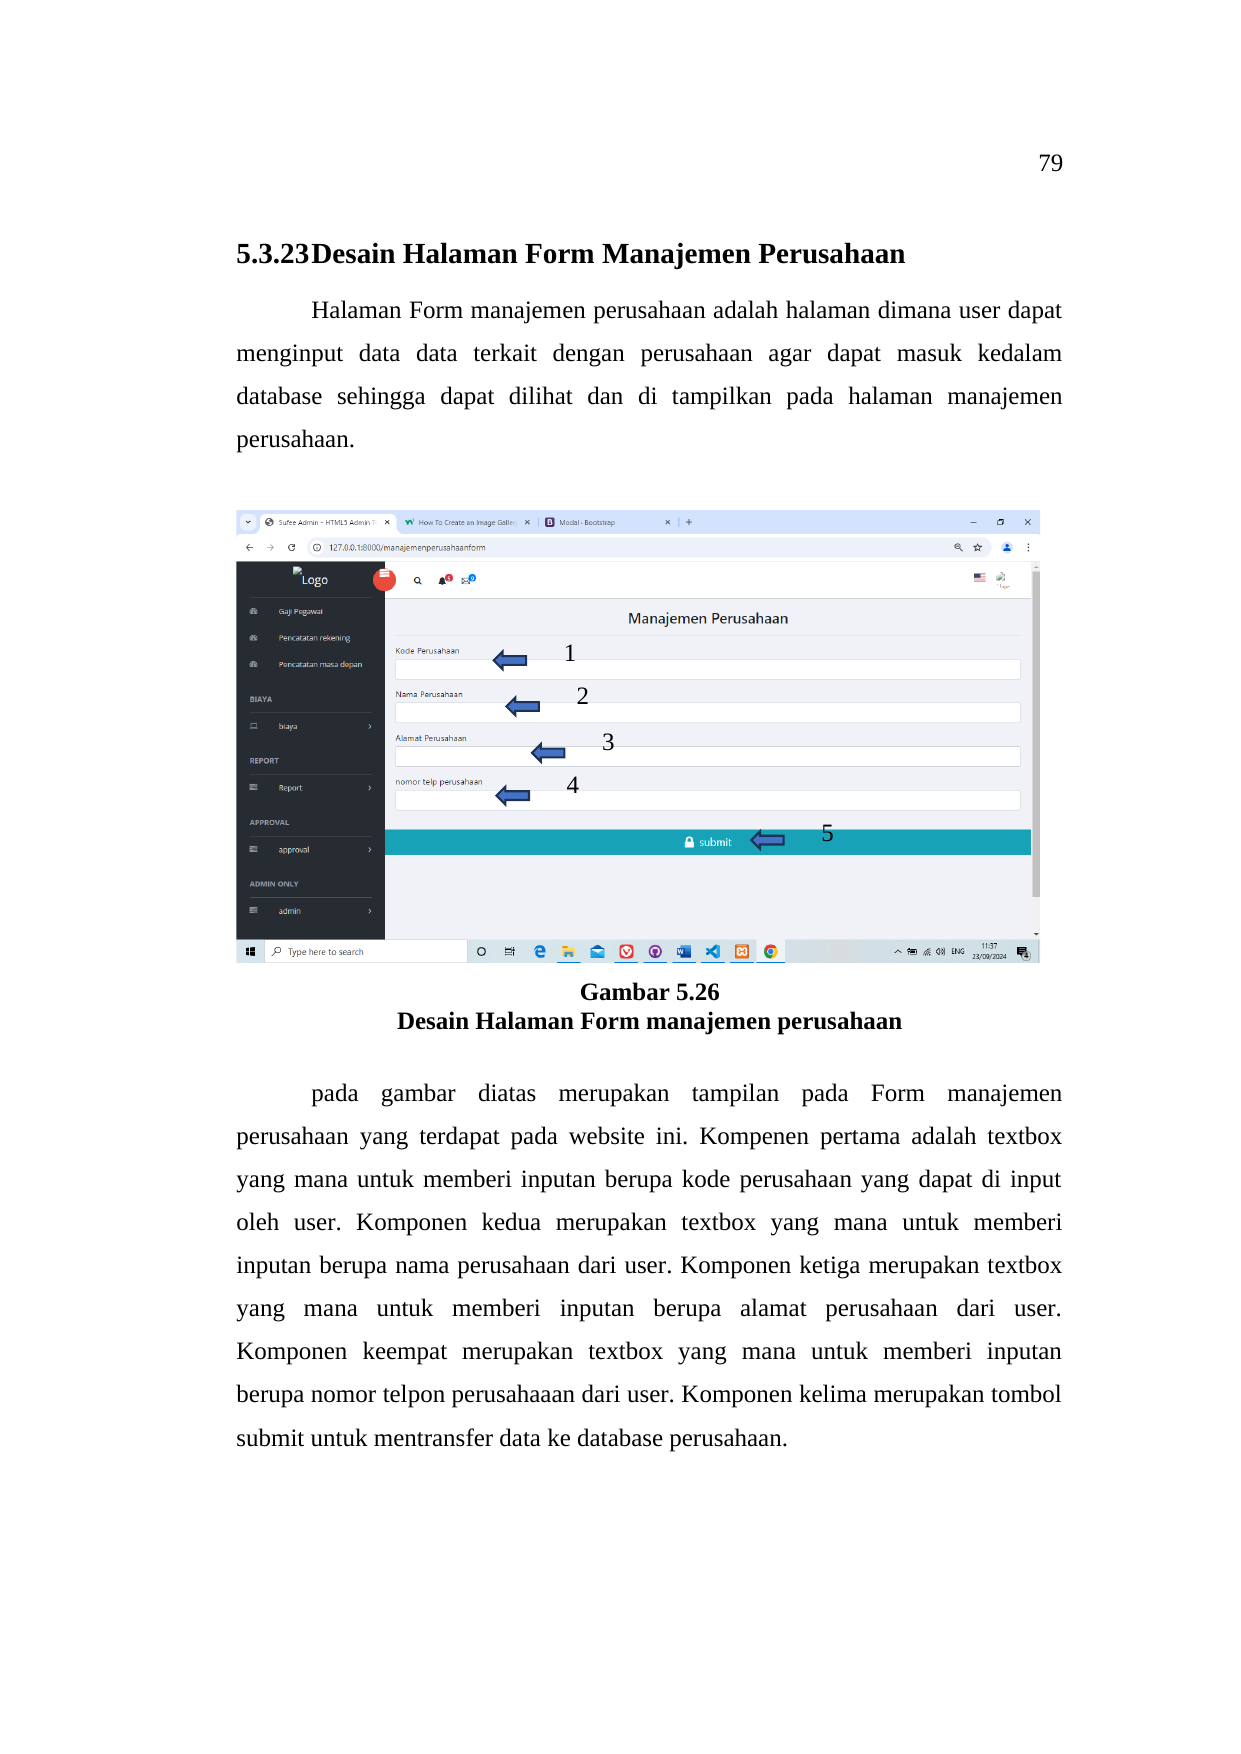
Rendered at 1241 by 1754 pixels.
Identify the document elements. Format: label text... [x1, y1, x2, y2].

text pada gambar diatas merupakan tampilan pada Form manajemen perusahaan yang terdapat pada website ini. Kompenen pertama adalah textbox yang mana untuk memberi inputan berupa kode perusahaan yang dapat di input oleh user. Komponen kedua merupakan textbox yang mana untuk memberi inputan berupa nama perusahaan dari user. Komponen ketiga merupakan textbox yang mana untuk memberi inputan berupa alamat perusahaan dari user. Komponen keempat merupakan textbox yang mana untuk memberi inputan berupa nomor telpon perusahaaan dari user. Komponen kelima merupakan tombol submit untuk mentransfer data ke database perusahaan. [236, 1078, 1063, 1451]
text Halaman Form manajemen perusahaan adalah halaman dimana user dapat menginput data data terkait dengan perusahaan agar dapat masuk kedalam database sehingga dapat dilihat dan di tampilkan pada halaman manajemen perusahaan. [236, 295, 1063, 453]
picture [236, 510, 1041, 963]
text Gambar 5.26 Desain Halaman Form manajemen perusahaan [236, 977, 1063, 1034]
subtitle 5.3.23 Desain Halaman Form Manajemen Perusahaan [236, 236, 1063, 270]
